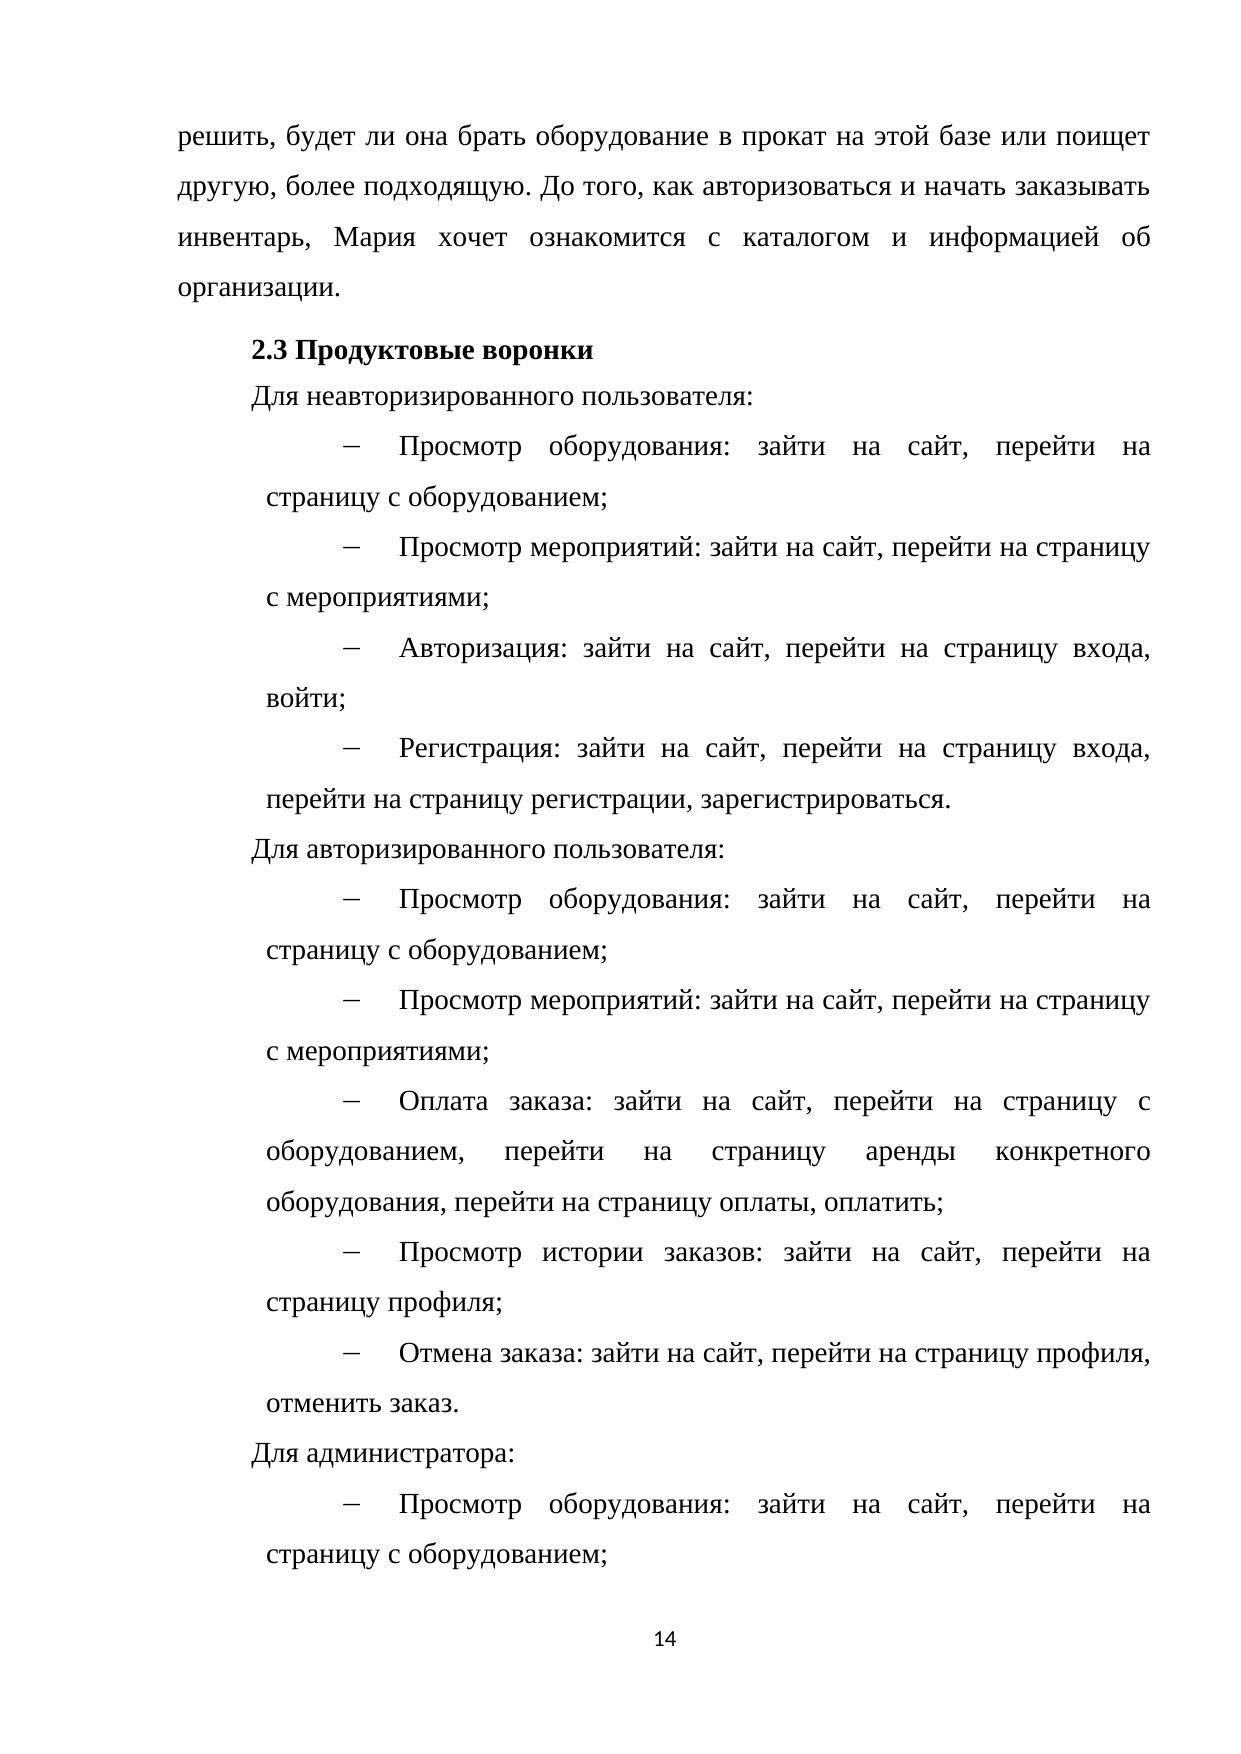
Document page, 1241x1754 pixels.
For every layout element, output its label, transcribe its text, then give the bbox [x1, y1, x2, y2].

text Регистрация: зайти на сайт, перейти на страницу входа, перейти на страницу регистрации, зарегистрироваться. [266, 730, 1152, 814]
text Просмотр оборудования: зайти на сайт, перейти на страницу с оборудованием; [266, 881, 1152, 965]
text Продуктовые воронки [251, 332, 1152, 365]
text Для неавторизированного пользователя: [177, 378, 1152, 411]
text Оплата заказа: зайти на сайт, перейти на страницу с оборудованием, перейти на страницу аренды конкретного оборудования, перейти на страницу оплаты, оплатить; [266, 1083, 1152, 1217]
text Для авторизированного пользователя: [177, 831, 1152, 865]
text Просмотр оборудования: зайти на сайт, перейти на страницу с оборудованием; [266, 428, 1152, 512]
text Просмотр мероприятий: зайти на сайт, перейти на страницу с мероприятиями; [266, 529, 1152, 613]
text Просмотр оборудования: зайти на сайт, перейти на страницу с оборудованием; [266, 1486, 1152, 1570]
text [177, 118, 1152, 303]
text Авторизация: зайти на сайт, перейти на страницу входа, войти; [266, 630, 1152, 714]
text Отмена заказа: зайти на сайт, перейти на страницу профиля, отменить заказ. [266, 1335, 1152, 1419]
text Просмотр истории заказов: зайти на сайт, перейти на страницу профиля; [266, 1234, 1152, 1318]
text Просмотр мероприятий: зайти на сайт, перейти на страницу с мероприятиями; [266, 982, 1152, 1066]
text Для администратора: [177, 1435, 1152, 1469]
